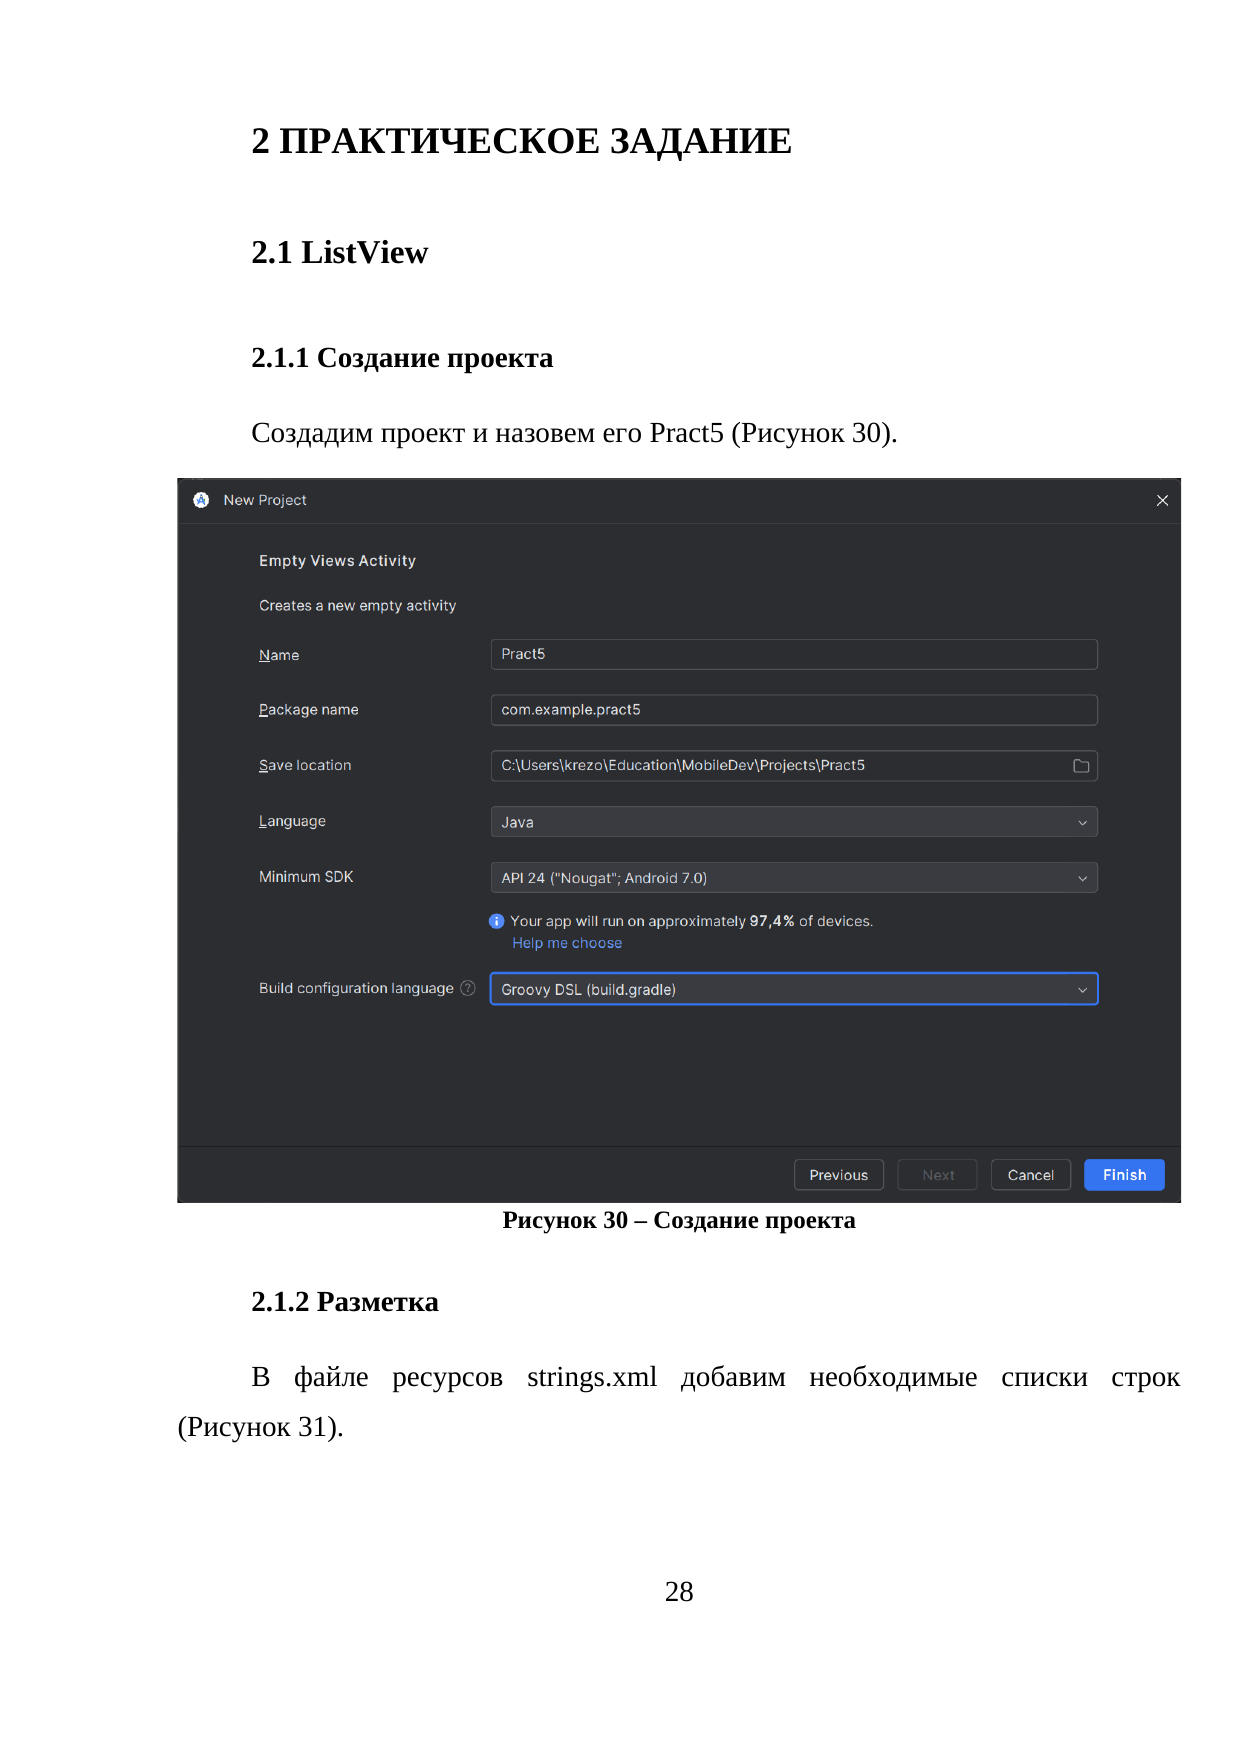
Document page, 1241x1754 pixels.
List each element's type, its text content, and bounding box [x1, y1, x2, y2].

subtitle ListView [177, 233, 1181, 271]
subtitle Разметка [177, 1284, 1181, 1317]
text В файле ресурсов strings.xml добавим необходимые списки строк (Рисунок 31). [177, 1359, 1181, 1443]
picture [177, 478, 1182, 1203]
text Создадим проект и назовем его Pract5 (Рисунок 30). [177, 416, 1181, 449]
text Рисунок 30 – Создание проекта [177, 1205, 1181, 1234]
subtitle ПРАКТИЧЕСКОЕ ЗАДАНИЕ [177, 118, 1181, 161]
subtitle Создание проекта [177, 340, 1181, 374]
